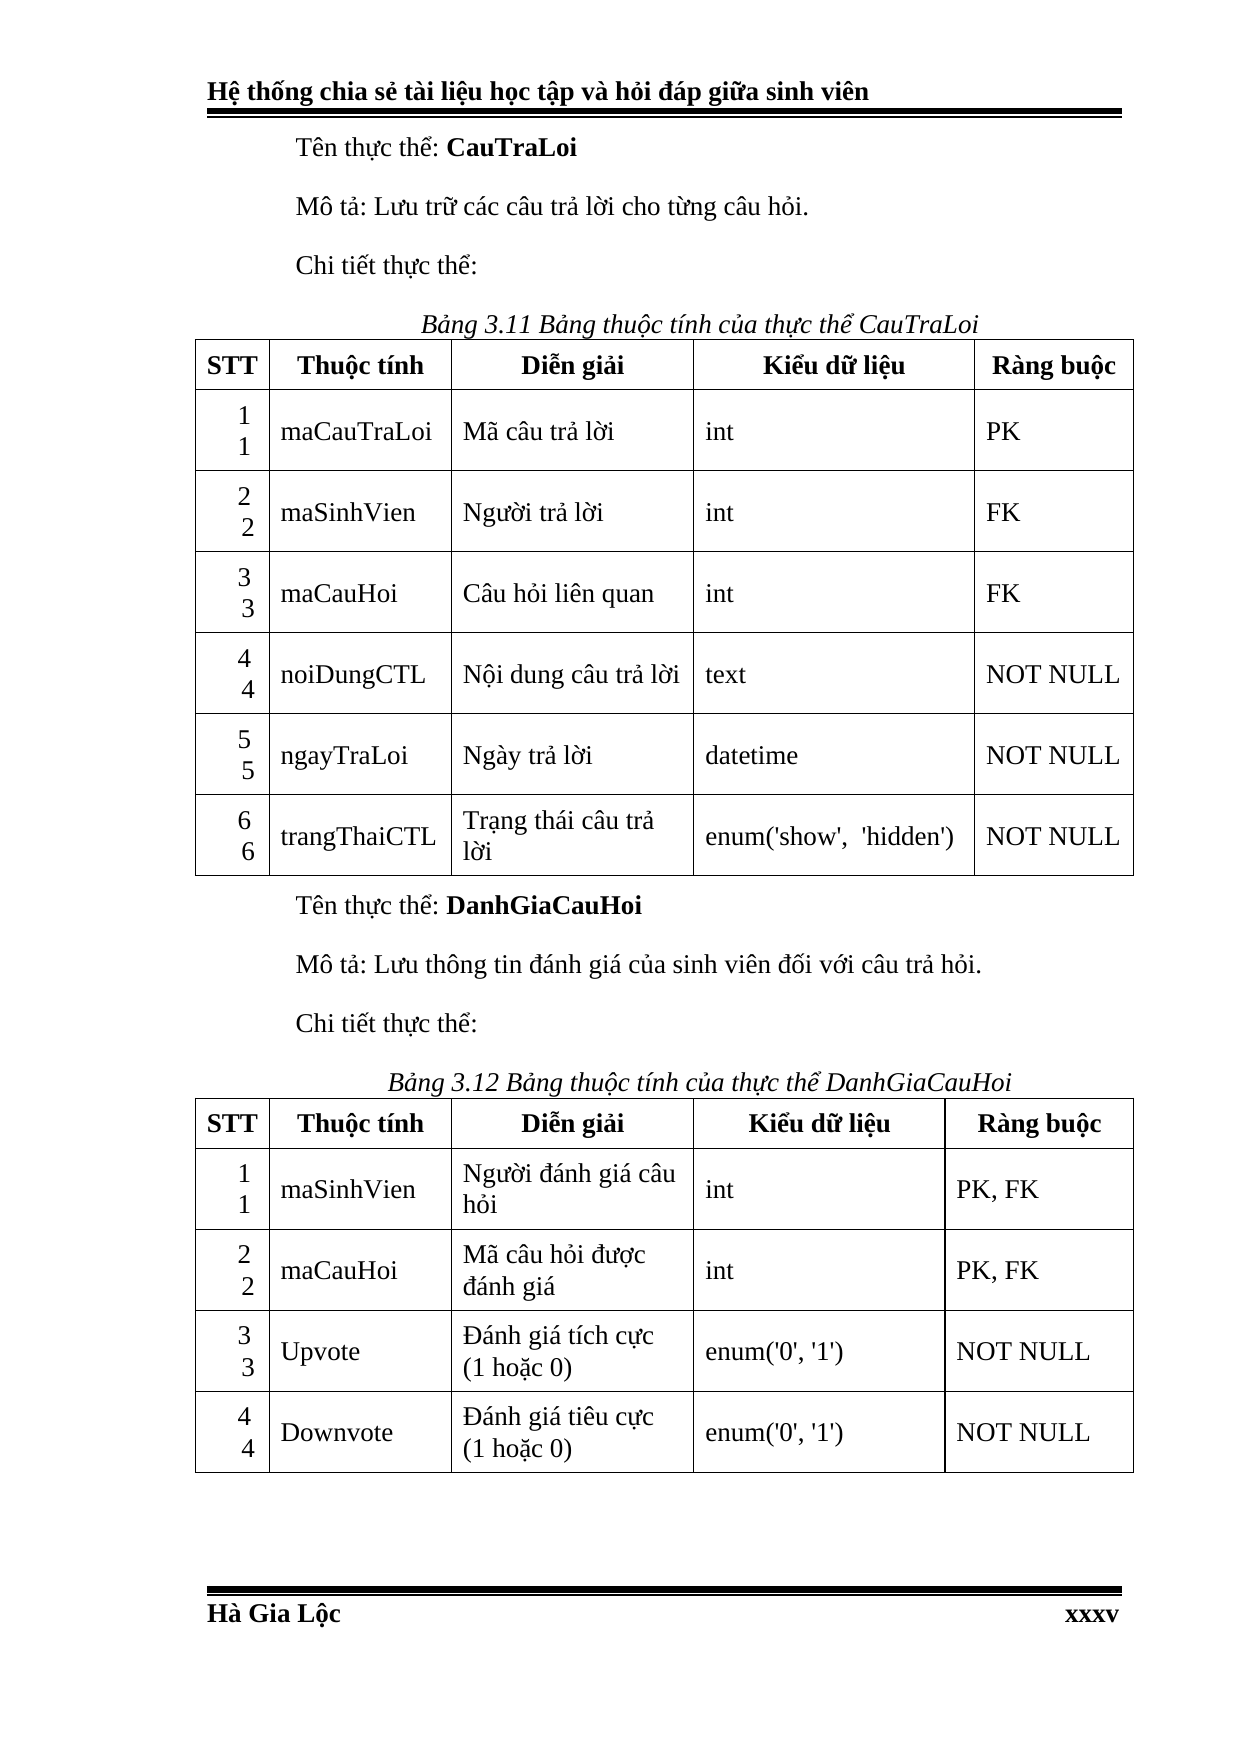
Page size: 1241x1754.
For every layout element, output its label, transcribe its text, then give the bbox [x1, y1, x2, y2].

table_cell trangThaiCTL [270, 795, 451, 875]
table_cell 1 [196, 1149, 269, 1228]
text Mô tả: Lưu trữ các câu trả lời cho từng câu hỏi. [207, 190, 1122, 221]
table_cell datetime [694, 714, 974, 794]
table_cell Upvote [270, 1311, 451, 1391]
text Bảng 3.12 Bảng thuộc tính của thực thể DanhGiaCauHoi [207, 1066, 1122, 1098]
text Mô tả: Lưu thông tin đánh giá của sinh viên đối với câu trả hỏi. [207, 948, 1122, 979]
table_header Ràng buộc [975, 340, 1133, 389]
table_cell 2 [196, 1230, 269, 1309]
table_cell FK [975, 471, 1133, 551]
table_cell ngayTraLoi [270, 714, 451, 794]
table_cell 4 [196, 633, 269, 713]
table_cell int [694, 552, 974, 632]
table_cell Downvote [270, 1392, 451, 1472]
table_cell maCauTraLoi [270, 390, 451, 470]
table_cell text [694, 633, 974, 713]
table_cell Mã câu trả lời [452, 390, 693, 470]
table_cell int [694, 1149, 944, 1228]
table_cell Người trả lời [452, 471, 693, 551]
table_cell maSinhVien [270, 1149, 451, 1228]
table_cell Đánh giá tích cực (1 hoặc 0) [452, 1311, 693, 1391]
table_cell enum('0', '1') [694, 1311, 944, 1391]
table_cell 4 [196, 1392, 269, 1472]
table_cell Đánh giá tiêu cực (1 hoặc 0) [452, 1392, 693, 1472]
table_cell enum('show', 'hidden') [694, 795, 974, 875]
text Tên thực thể: CauTraLoi [207, 131, 1122, 162]
table_cell 3 [196, 552, 269, 632]
table_cell NOT NULL [975, 795, 1133, 875]
table_cell NOT NULL [946, 1311, 1133, 1391]
table_cell 6 [196, 795, 269, 875]
table_cell maCauHoi [270, 552, 451, 632]
table_cell Người đánh giá câu hỏi [452, 1149, 693, 1228]
table_cell maSinhVien [270, 471, 451, 551]
table_header Thuộc tính [270, 1099, 451, 1147]
table_cell 3 [196, 1311, 269, 1391]
table_header Diễn giải [452, 1099, 693, 1147]
table_cell PK, FK [946, 1230, 1133, 1309]
text Chi tiết thực thể: [207, 1007, 1122, 1038]
table_cell PK [975, 390, 1133, 470]
table_cell NOT NULL [946, 1392, 1133, 1472]
table_header STT [196, 340, 269, 389]
table_cell FK [975, 552, 1133, 632]
table_header Kiểu dữ liệu [694, 1099, 944, 1147]
table_cell int [694, 390, 974, 470]
text Tên thực thể: DanhGiaCauHoi [207, 889, 1122, 920]
table_cell Ngày trả lời [452, 714, 693, 794]
table_cell 5 [196, 714, 269, 794]
text Bảng 3.11 Bảng thuộc tính của thực thể CauTraLoi [207, 308, 1122, 339]
table_cell noiDungCTL [270, 633, 451, 713]
table_header Ràng buộc [946, 1099, 1133, 1147]
table_cell 2 [196, 471, 269, 551]
table_header STT [196, 1099, 269, 1147]
table_cell 1 [196, 390, 269, 470]
table_cell NOT NULL [975, 714, 1133, 794]
table_cell Nội dung câu trả lời [452, 633, 693, 713]
table_cell maCauHoi [270, 1230, 451, 1309]
table_cell PK, FK [946, 1149, 1133, 1228]
table_header Diễn giải [452, 340, 693, 389]
table_cell int [694, 1230, 944, 1309]
table_cell Trạng thái câu trả lời [452, 795, 693, 875]
table_cell Mã câu hỏi được đánh giá [452, 1230, 693, 1309]
table_cell Câu hỏi liên quan [452, 552, 693, 632]
table_header Thuộc tính [270, 340, 451, 389]
text Chi tiết thực thể: [207, 249, 1122, 280]
table_header Kiểu dữ liệu [694, 340, 974, 389]
table_cell int [694, 471, 974, 551]
table_cell enum('0', '1') [694, 1392, 944, 1472]
table_cell NOT NULL [975, 633, 1133, 713]
